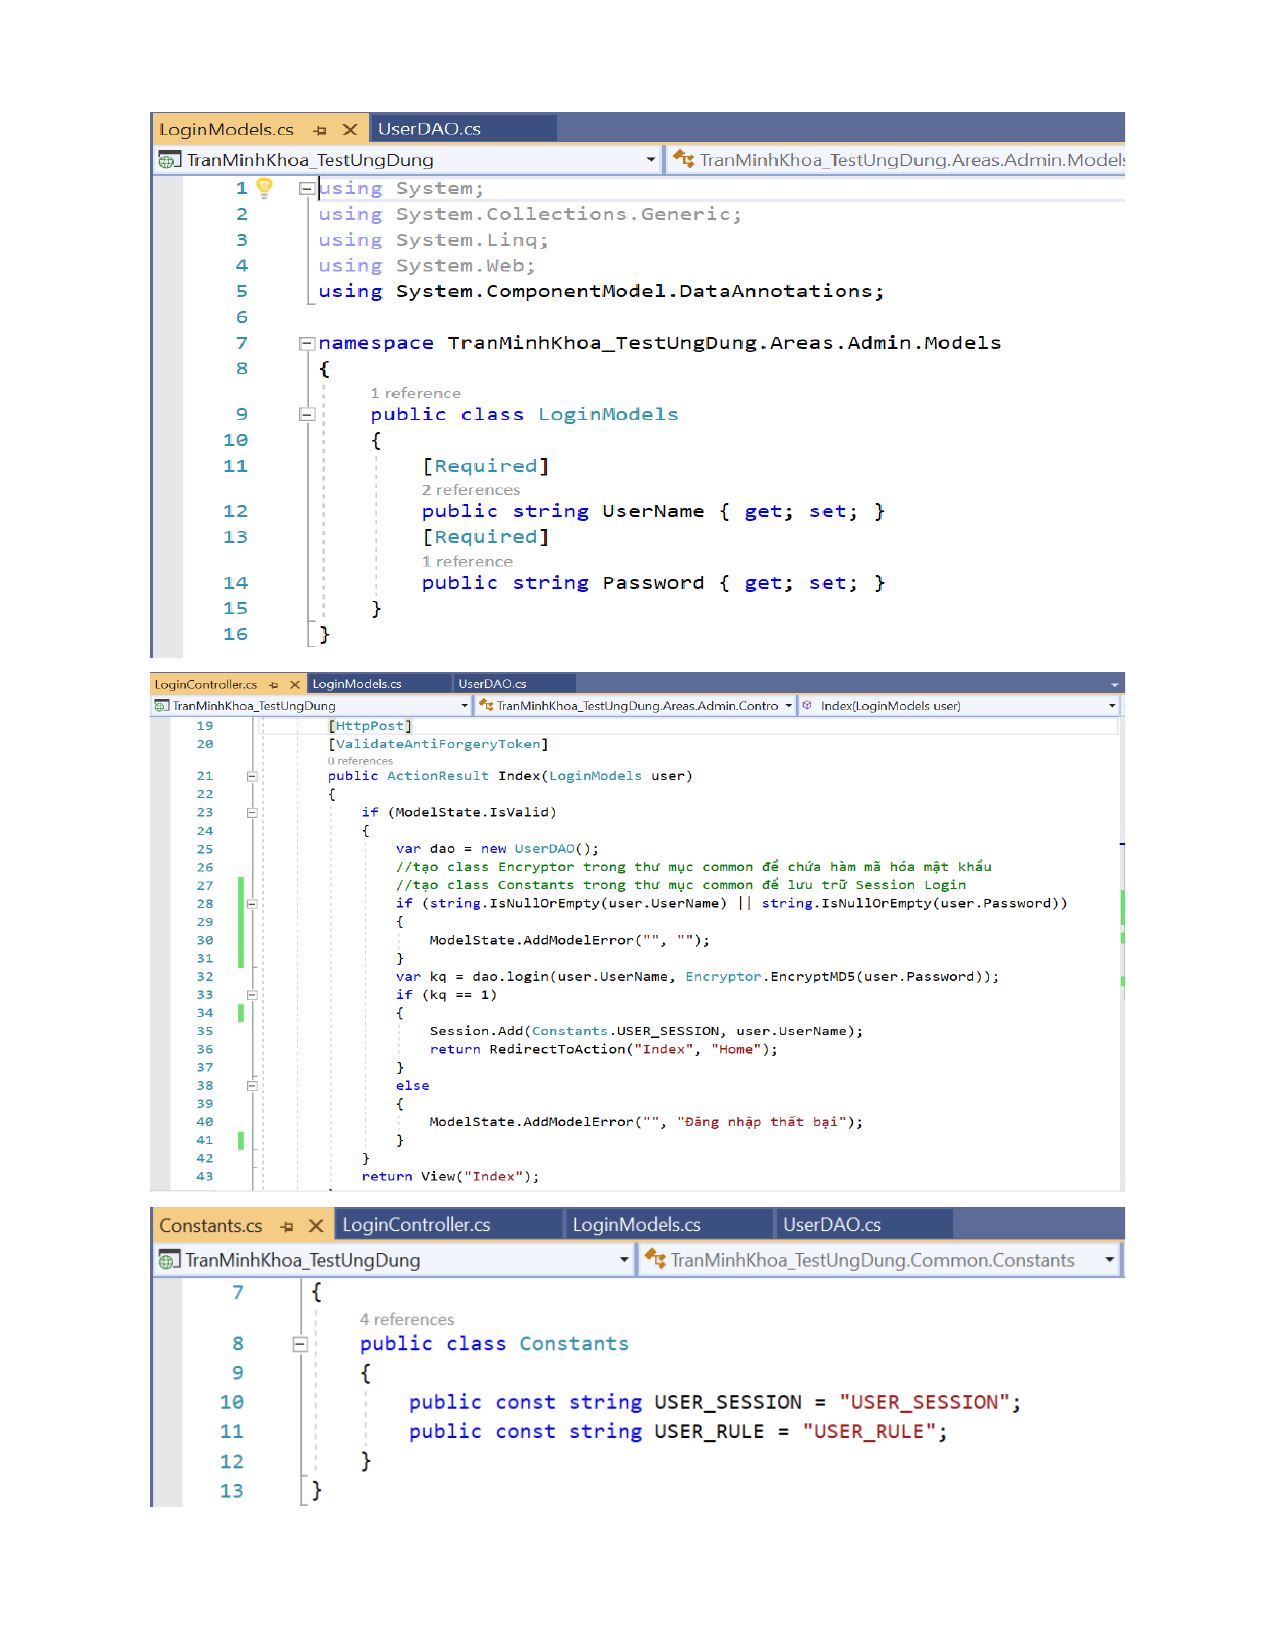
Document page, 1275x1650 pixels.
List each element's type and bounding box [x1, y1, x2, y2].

picture [150, 112, 1125, 658]
picture [150, 1207, 1125, 1507]
picture [150, 672, 1125, 1192]
